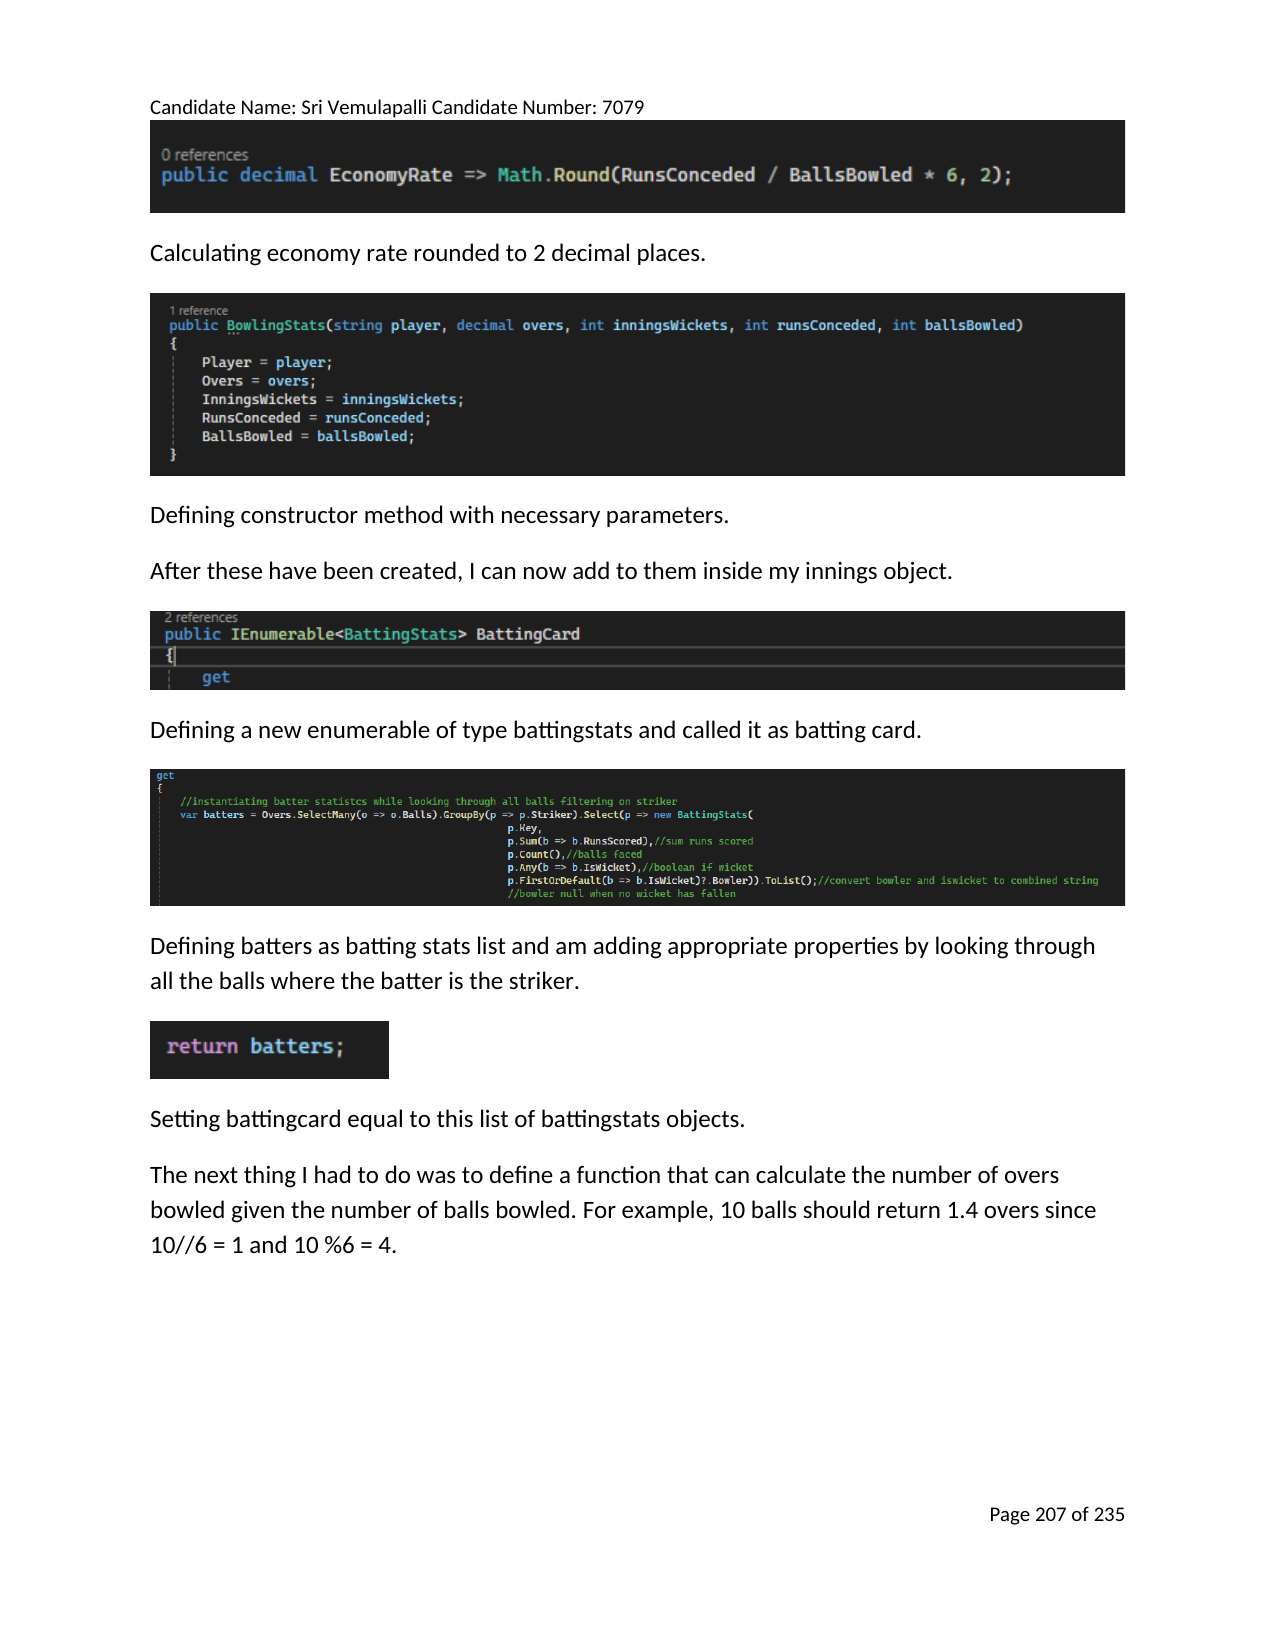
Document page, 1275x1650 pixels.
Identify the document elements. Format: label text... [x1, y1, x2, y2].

text After these have been created, I can now add to them inside my innings object. [150, 556, 1125, 586]
text Calculating economy rate rounded to 2 decimal places. [150, 237, 1125, 268]
picture [150, 1021, 389, 1079]
text Defining a new enumerable of type battingstats and called it as batting card. [150, 714, 1125, 744]
picture [150, 120, 1125, 213]
picture [150, 293, 1125, 476]
picture [150, 611, 1125, 690]
text The next thing I had to do was to define a function that can calculate the number of overs bowled given the number of balls bowled. For example, 10 balls should return 1.4 overs since 10//6 = 1 and 10 %6 = 4. [150, 1159, 1125, 1260]
text Setting battingcard equal to this list of battingstats objects. [150, 1103, 1125, 1134]
picture [150, 769, 1125, 906]
text Defining constructor method with necessary parameters. [150, 500, 1125, 530]
text Defining batters as batting stats list and am adding appropriate properties by looking through all the balls where the batter is the striker. [150, 930, 1125, 996]
